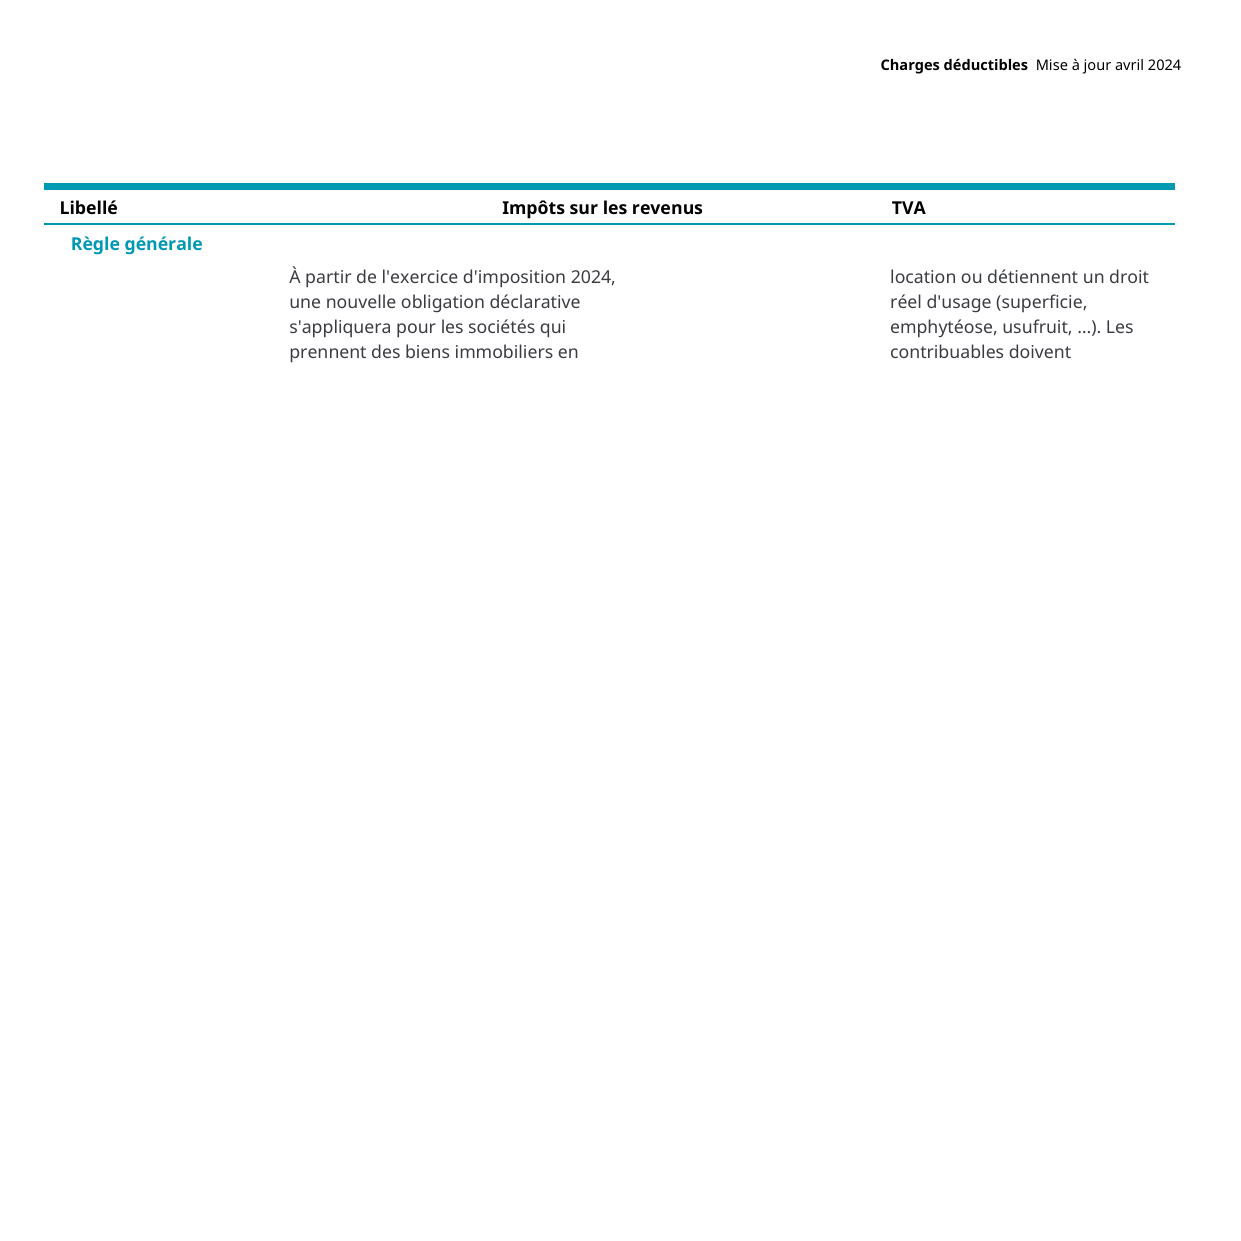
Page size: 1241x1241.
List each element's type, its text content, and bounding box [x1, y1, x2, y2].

table_header Impôts sur les revenus [421, 190, 798, 223]
text Charges déductibles Mise à jour avril 2024 [56, 54, 1181, 74]
text À partir de l'exercice d'imposition 2024, une nouvelle obligation déclarative s'appliquera pour les sociétés qui prennent des biens immobiliers en location ou détiennent un droit réel d'usage (superficie, emphytéose, usufruit, …). Les contribuables doivent [890, 265, 1171, 363]
text À partir de l'exercice d'imposition 2024, une nouvelle obligation déclarative s'appliquera pour les sociétés qui prennent des biens immobiliers en location ou détiennent un droit réel d'usage (superficie, emphytéose, usufruit, …). Les contribuables doivent [289, 265, 641, 363]
text Règle générale [71, 232, 1186, 256]
table_header Libellé [44, 190, 421, 223]
table_header TVA [798, 190, 1175, 223]
